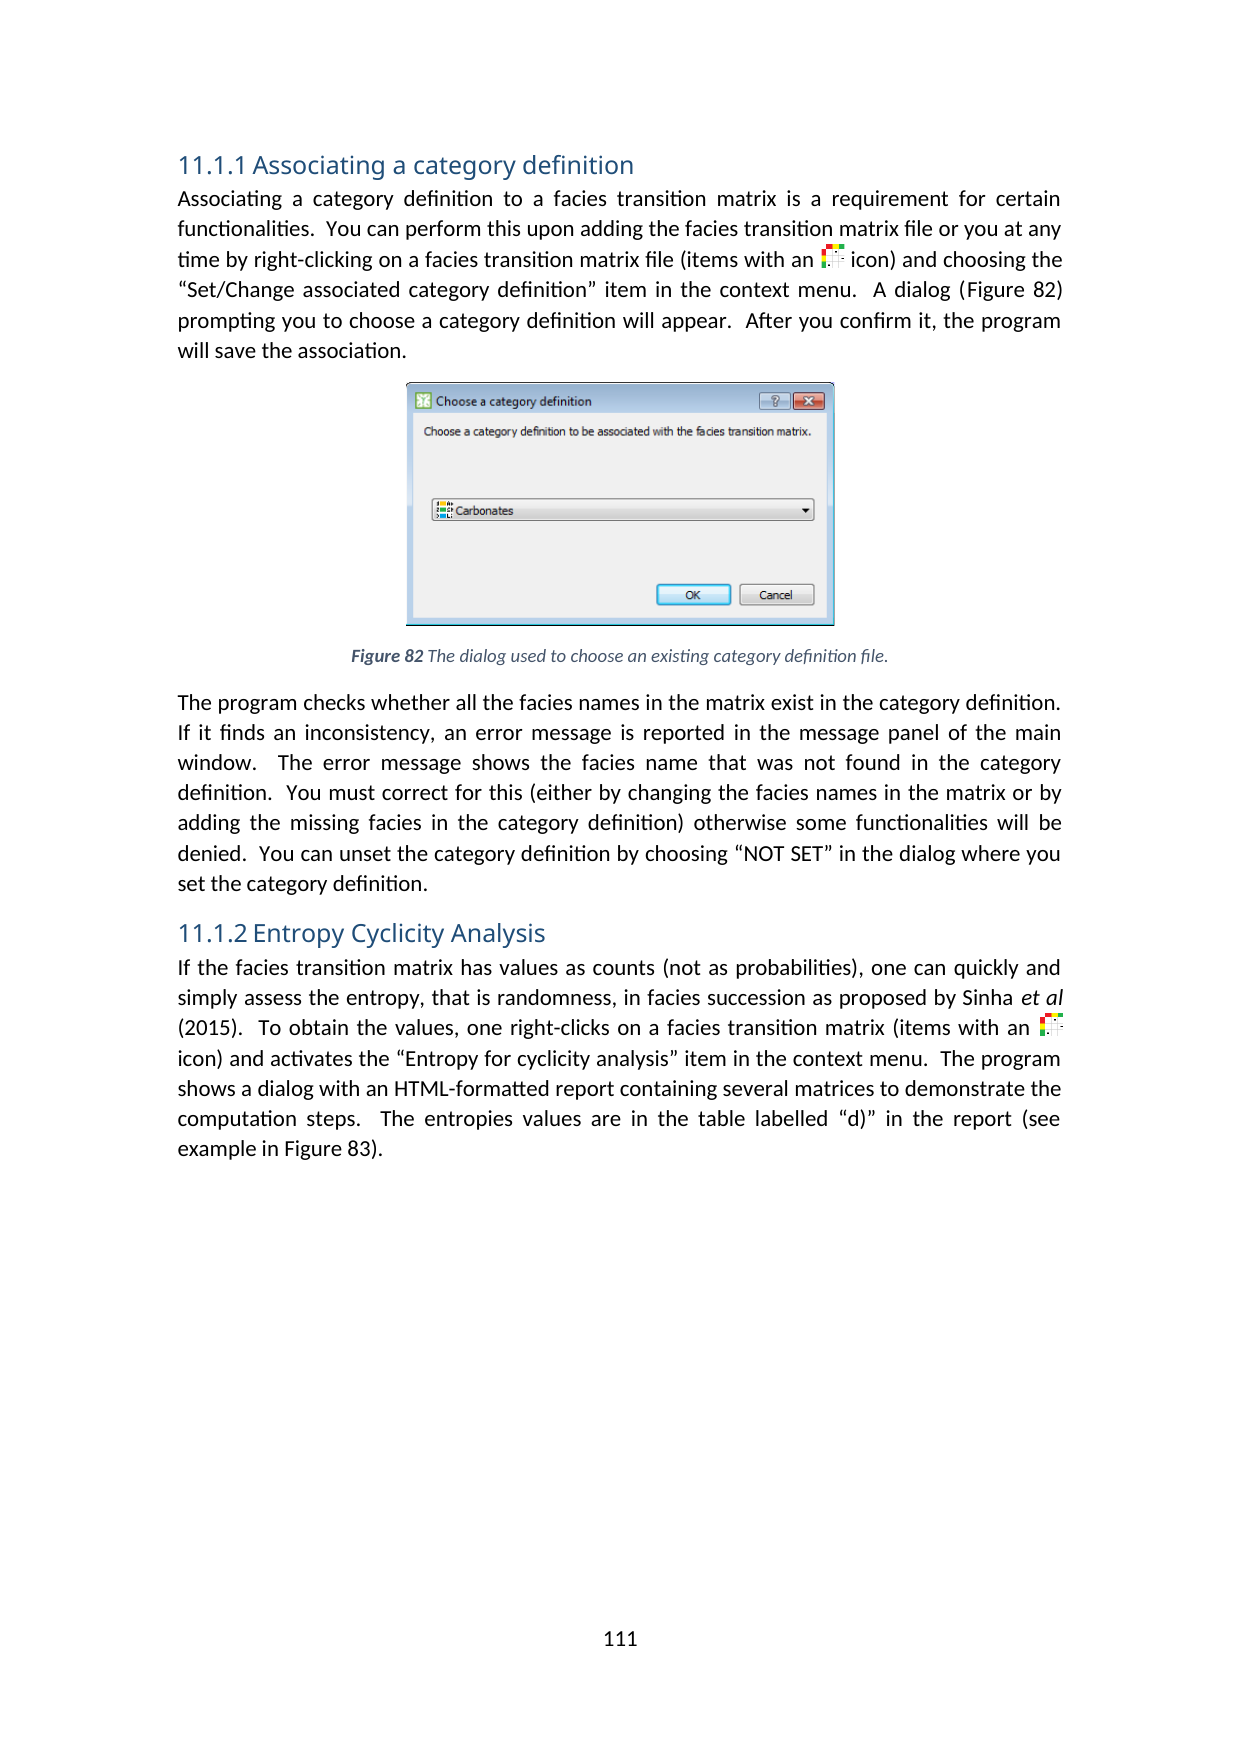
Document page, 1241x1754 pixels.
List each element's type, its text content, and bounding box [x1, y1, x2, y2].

picture [406, 382, 835, 626]
picture [1040, 1013, 1063, 1036]
subtitle Associating a category definition [177, 148, 1063, 182]
text If the facies transition matrix has values as counts (not as probabilities), one can quickly and simply assess the entropy, that is randomness, in facies succession as proposed by Sinha et al (2015). To obtain the values, one right-clicks on a facies transition matrix (items with an icon) and activates the “Entropy for cyclicity analysis” item in the context menu. The program shows a dialog with an HTML-formatted report containing several matrices to demonstrate the computation steps. The entropies values are in the table labelled “d)” in the report (see example in Figure 83). [177, 953, 1063, 1162]
picture [821, 244, 845, 268]
subtitle Entropy Cyclicity Analysis [177, 916, 1063, 950]
text The program checks whether all the facies names in the matrix exist in the category definition. If it finds an inconsistency, an error message is reported in the message panel of the main window. The error message shows the facies name that was not found in the category definition. You must correct for this (either by changing the facies names in the matrix or by adding the missing facies in the category definition) otherwise some functionalities will be denied. You can unset the category definition by choosing “NOT SET” in the dialog where you set the category definition. [177, 688, 1063, 897]
text Figure 82 The dialog used to choose an existing category definition file. [177, 644, 1063, 667]
text Associating a category definition to a facies transition matrix is a requirement for certain functionalities. You can perform this upon adding the facies transition matrix file or you at any time by right-clicking on a facies transition matrix file (items with an icon) and choosing the “Set/Change associated category definition” item in the context menu. A dialog (Figure 82) prompting you to choose a category definition will appear. After you confirm it, the program will save the association. [177, 184, 1063, 364]
